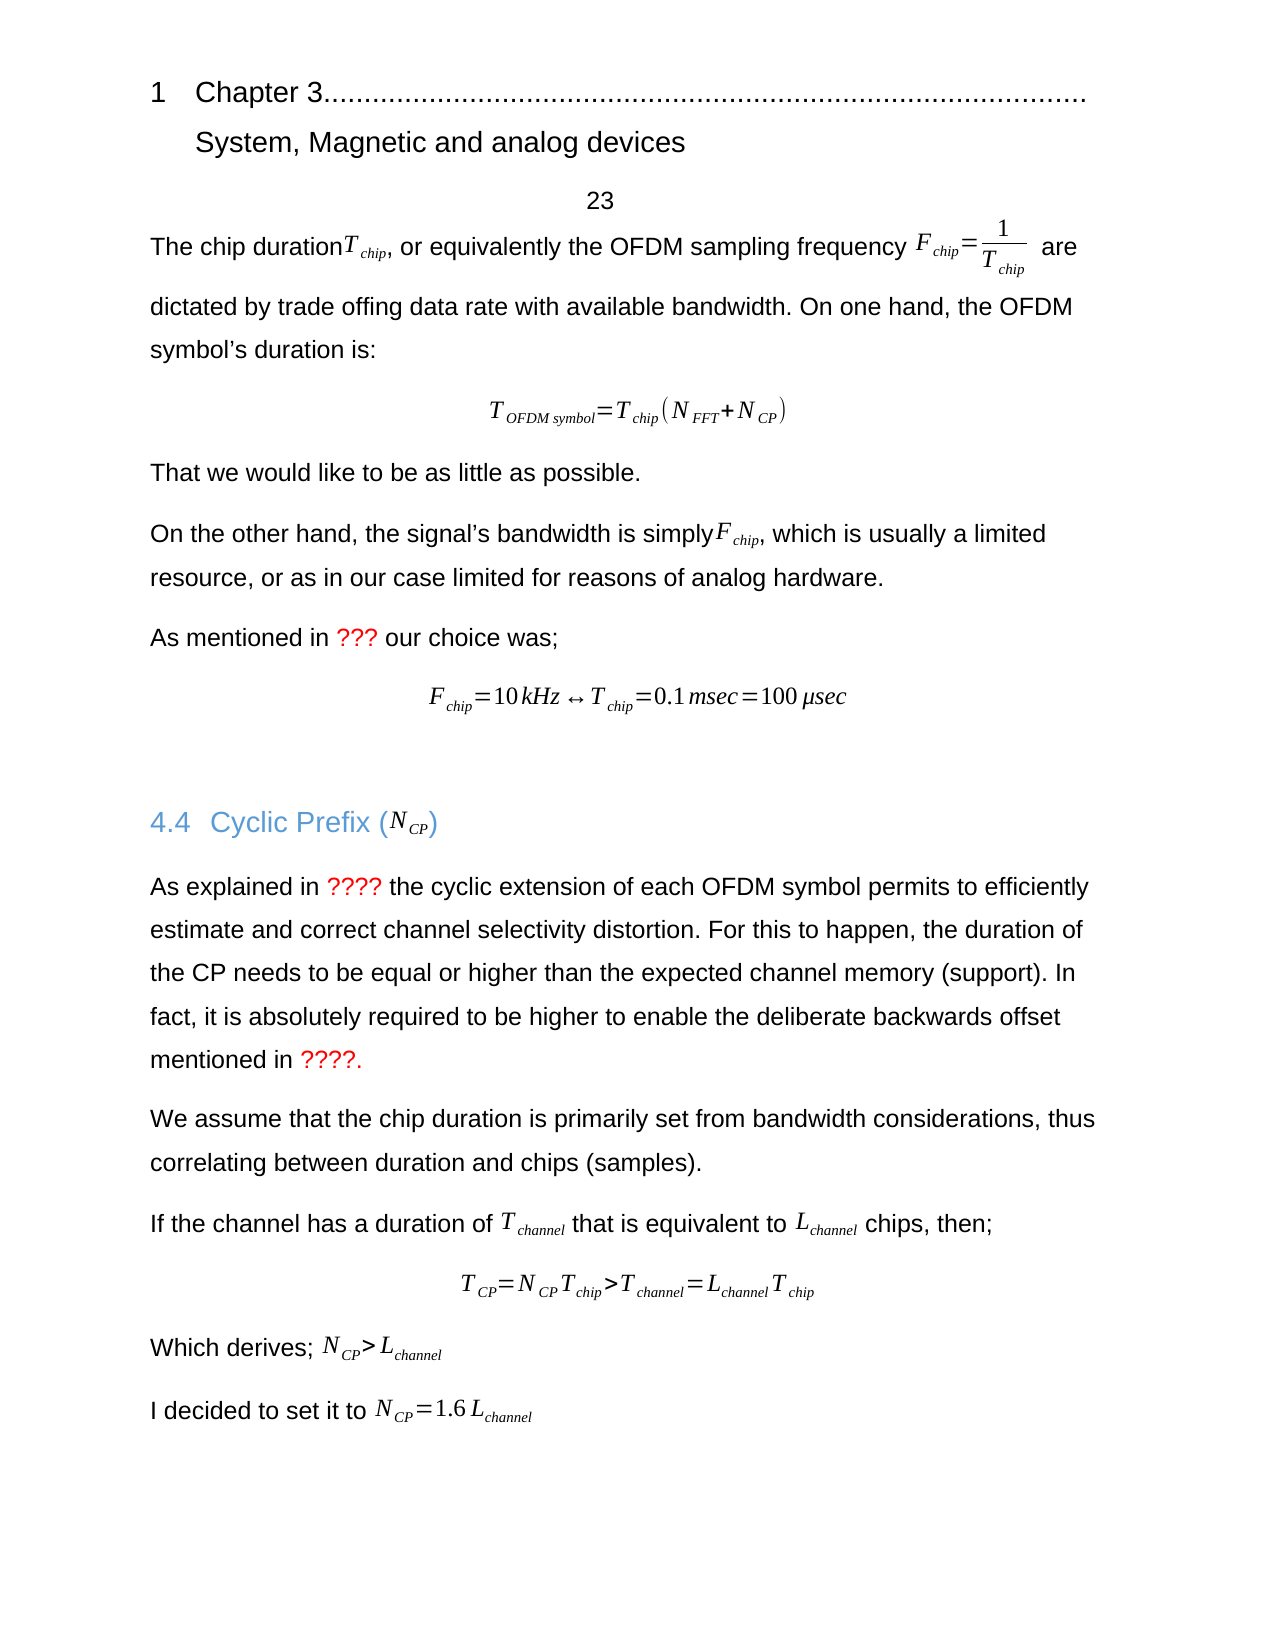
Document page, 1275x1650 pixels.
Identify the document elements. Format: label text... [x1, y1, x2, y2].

text That we would like to be as little as possible. [150, 458, 1125, 487]
text As mentioned in ??? our choice was; [150, 623, 1125, 652]
text As explained in ???? the cyclic extension of each OFDM symbol permits to efficiently estimate and correct channel selectivity distortion. For this to happen, the duration of the CP needs to be equal or higher than the expected channel memory (support). In fact, it is absolutely required to be higher to enable the deliberate backwards offset mentioned in ????. [150, 872, 1125, 1073]
subtitle Cyclic Prefix () [150, 805, 1125, 839]
text If the channel has a duration of that is equivalent to chips, then; [150, 1207, 1125, 1239]
text The chip duration, or equivalently the OFDM sampling frequency are dictated by trade offing data rate with available bandwidth. On one hand, the OFDM symbol’s duration is: [150, 215, 1125, 364]
text On the other hand, the signal’s bandwidth is simply, which is usually a limited resource, or as in our case limited for reasons of analog hardware. [150, 518, 1125, 592]
text Which derives; [150, 1332, 1125, 1363]
text I decided to set it to [150, 1394, 1125, 1426]
text We assume that the chip duration is primarily set from bandwidth considerations, thus correlating between duration and chips (samples). [150, 1104, 1125, 1176]
